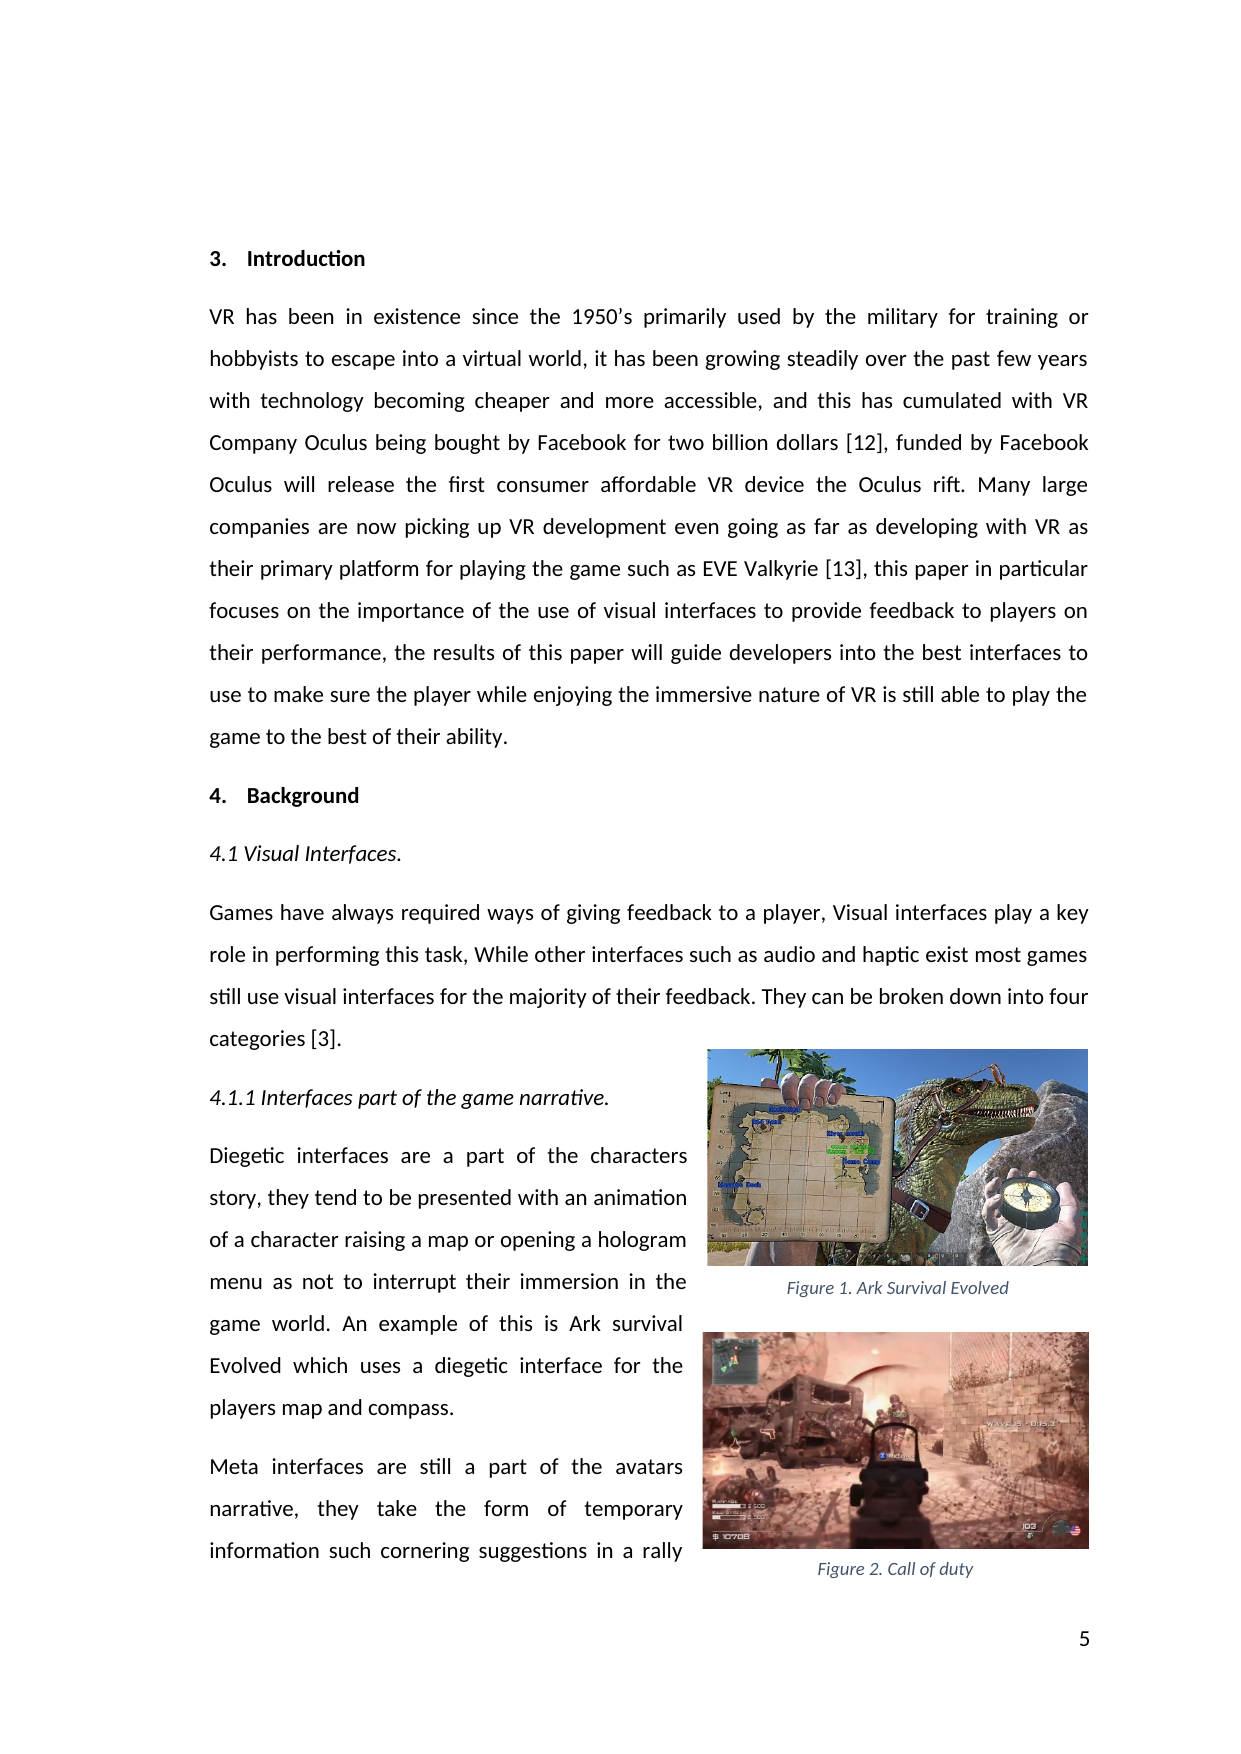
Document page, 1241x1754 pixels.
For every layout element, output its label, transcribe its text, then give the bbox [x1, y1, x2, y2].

text Games have always required ways of giving feedback to a player, Visual interfaces play a key role in performing this task, While other interfaces such as audio and haptic exist most games still use visual interfaces for the majority of their feedback. They can be broken down into four categories [3]. [209, 898, 1090, 1052]
subtitle 4.1 Visual Interfaces. [209, 839, 1090, 867]
picture [701, 1332, 1089, 1548]
text VR has been in existence since the 1950’s primarily used by the military for training or hobbyists to escape into a virtual world, it has been growing steadily over the past few years with technology becoming cheaper and more accessible, and this has cumulated with VR Company Oculus being bought by Facebook for two billion dollars [12], funded by Facebook Oculus will release the first consumer affordable VR device the Oculus rift. Many large companies are now picking up VR development even going as far as developing with VR as their primary platform for playing the game such as EVE Valkyrie [13], this paper in particular focuses on the importance of the use of visual interfaces to provide feedback to players on their performance, the results of this paper will guide developers into the best interfaces to use to make sure the player while enjoying the immersive nature of VR is still able to play the game to the best of their ability. [209, 302, 1090, 750]
subtitle Background [209, 781, 1090, 809]
picture [706, 1049, 1088, 1265]
subtitle 4.1.1 Interfaces part of the game narrative. [209, 1083, 706, 1111]
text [209, 1452, 1090, 1564]
text Diegetic interfaces are a part of the characters story, they tend to be presented with an animation of a character raising a map or opening a hologram menu as not to interrupt their immersion in the game world. An example of this is Ark survival Evolved which uses a diegetic interface for the players map and compass. [209, 1141, 1090, 1421]
subtitle Introduction [209, 244, 1090, 272]
